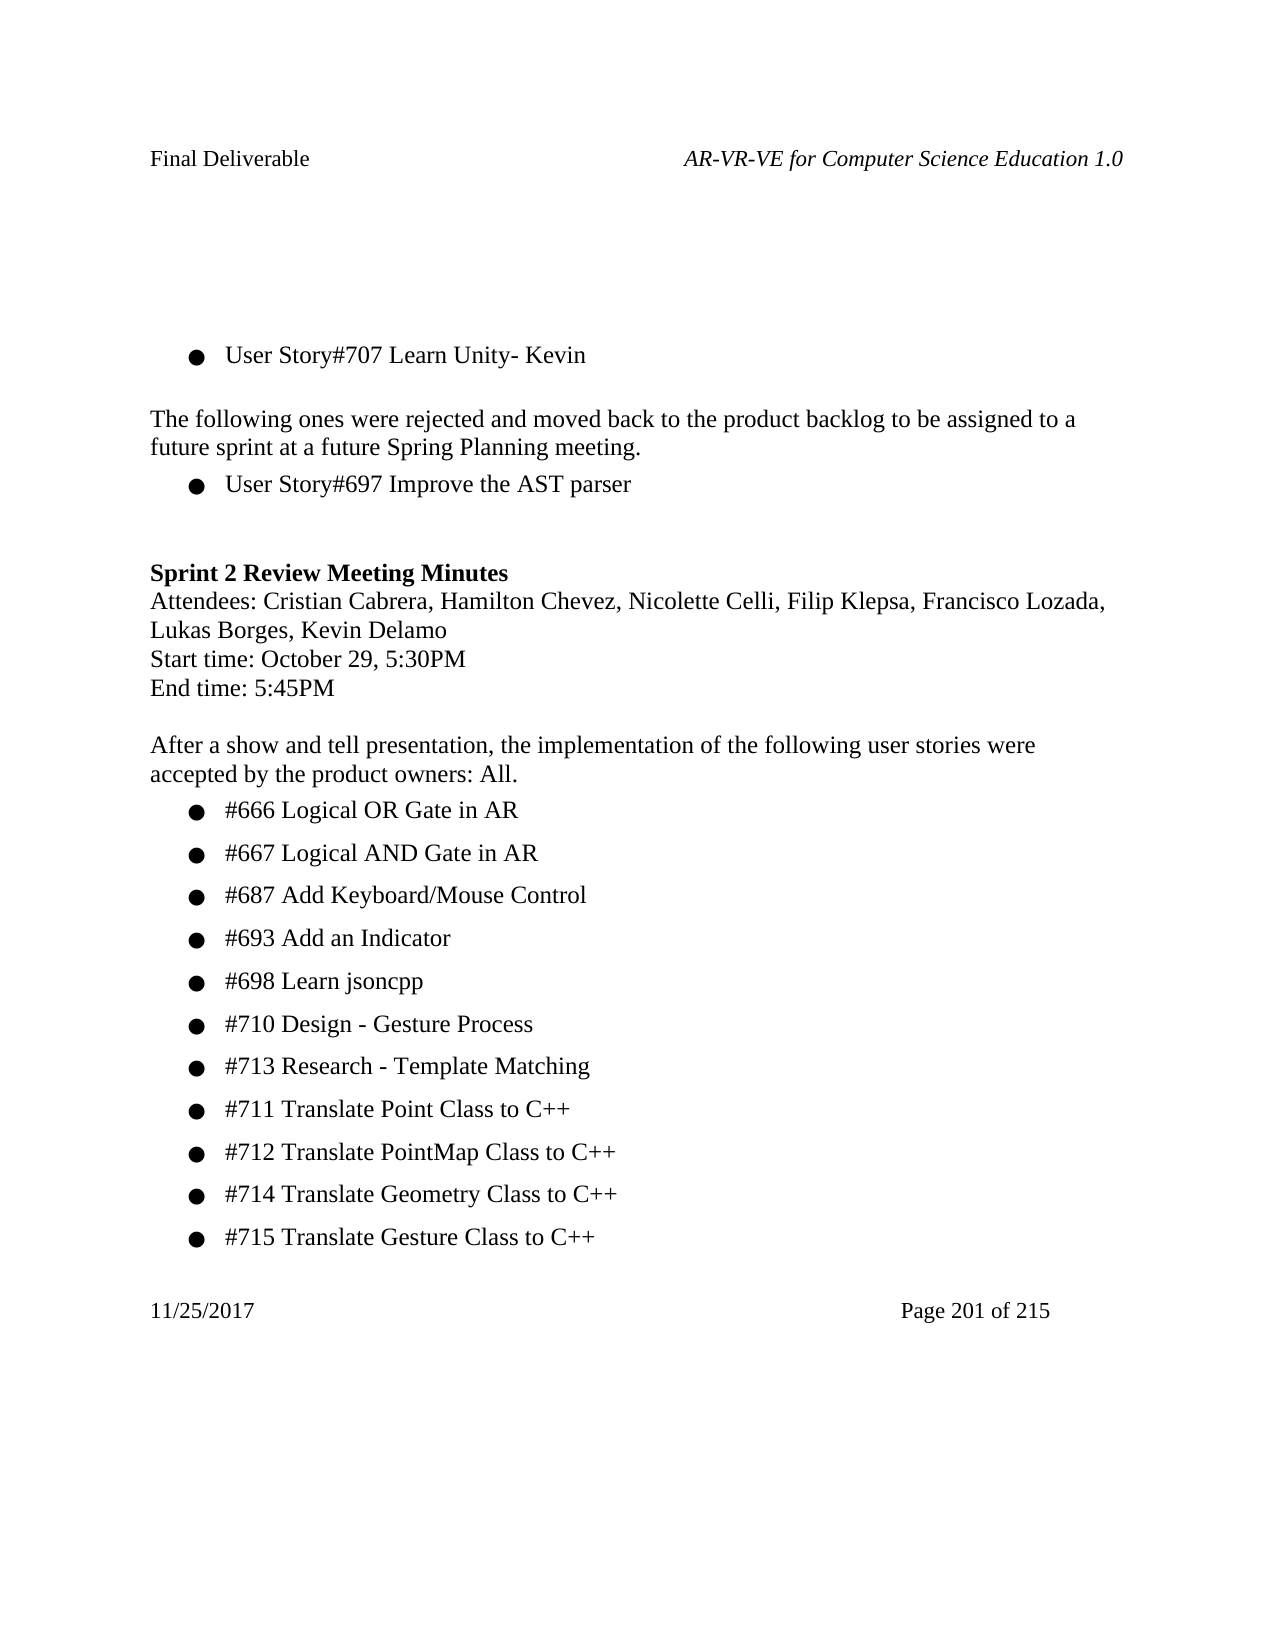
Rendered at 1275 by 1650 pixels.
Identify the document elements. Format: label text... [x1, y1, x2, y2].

list #687 Add Keyboard/Mouse Control [187, 873, 1125, 916]
list #698 Learn jsoncpp [187, 958, 1125, 1001]
text Attendees: Cristian Cabrera, Hamilton Chevez, Nicolette Celli, Filip Klepsa, Francisco Lozada, Lukas Borges, Kevin Delamo [150, 586, 1125, 644]
text The following ones were rejected and moved back to the product backlog to be assigned to a future sprint at a future Spring Planning meeting. [150, 404, 1125, 461]
text Start time: October 29, 5:30PM [150, 644, 1125, 673]
list #714 Translate Geometry Class to C++ [187, 1172, 1125, 1215]
list #666 Logical OR Gate in AR [187, 788, 1125, 830]
list #715 Translate Gesture Class to C++ [187, 1215, 1125, 1257]
text End time: 5:45PM [150, 673, 1125, 701]
list #713 Research - Template Matching [187, 1044, 1125, 1087]
subtitle Sprint 2 Review Meeting Minutes [150, 558, 1125, 586]
text After a show and tell presentation, the implementation of the following user stories were accepted by the product owners: All. [150, 730, 1125, 788]
list User Story#697 Improve the AST parser [187, 461, 1125, 504]
list #693 Add an Indicator [187, 916, 1125, 958]
list #710 Design - Gesture Process [187, 1001, 1125, 1044]
list #667 Logical AND Gate in AR [187, 830, 1125, 873]
list #712 Translate PointMap Class to C++ [187, 1129, 1125, 1172]
list #711 Translate Point Class to C++ [187, 1087, 1125, 1129]
list User Story#707 Learn Unity- Kevin [187, 332, 1125, 375]
